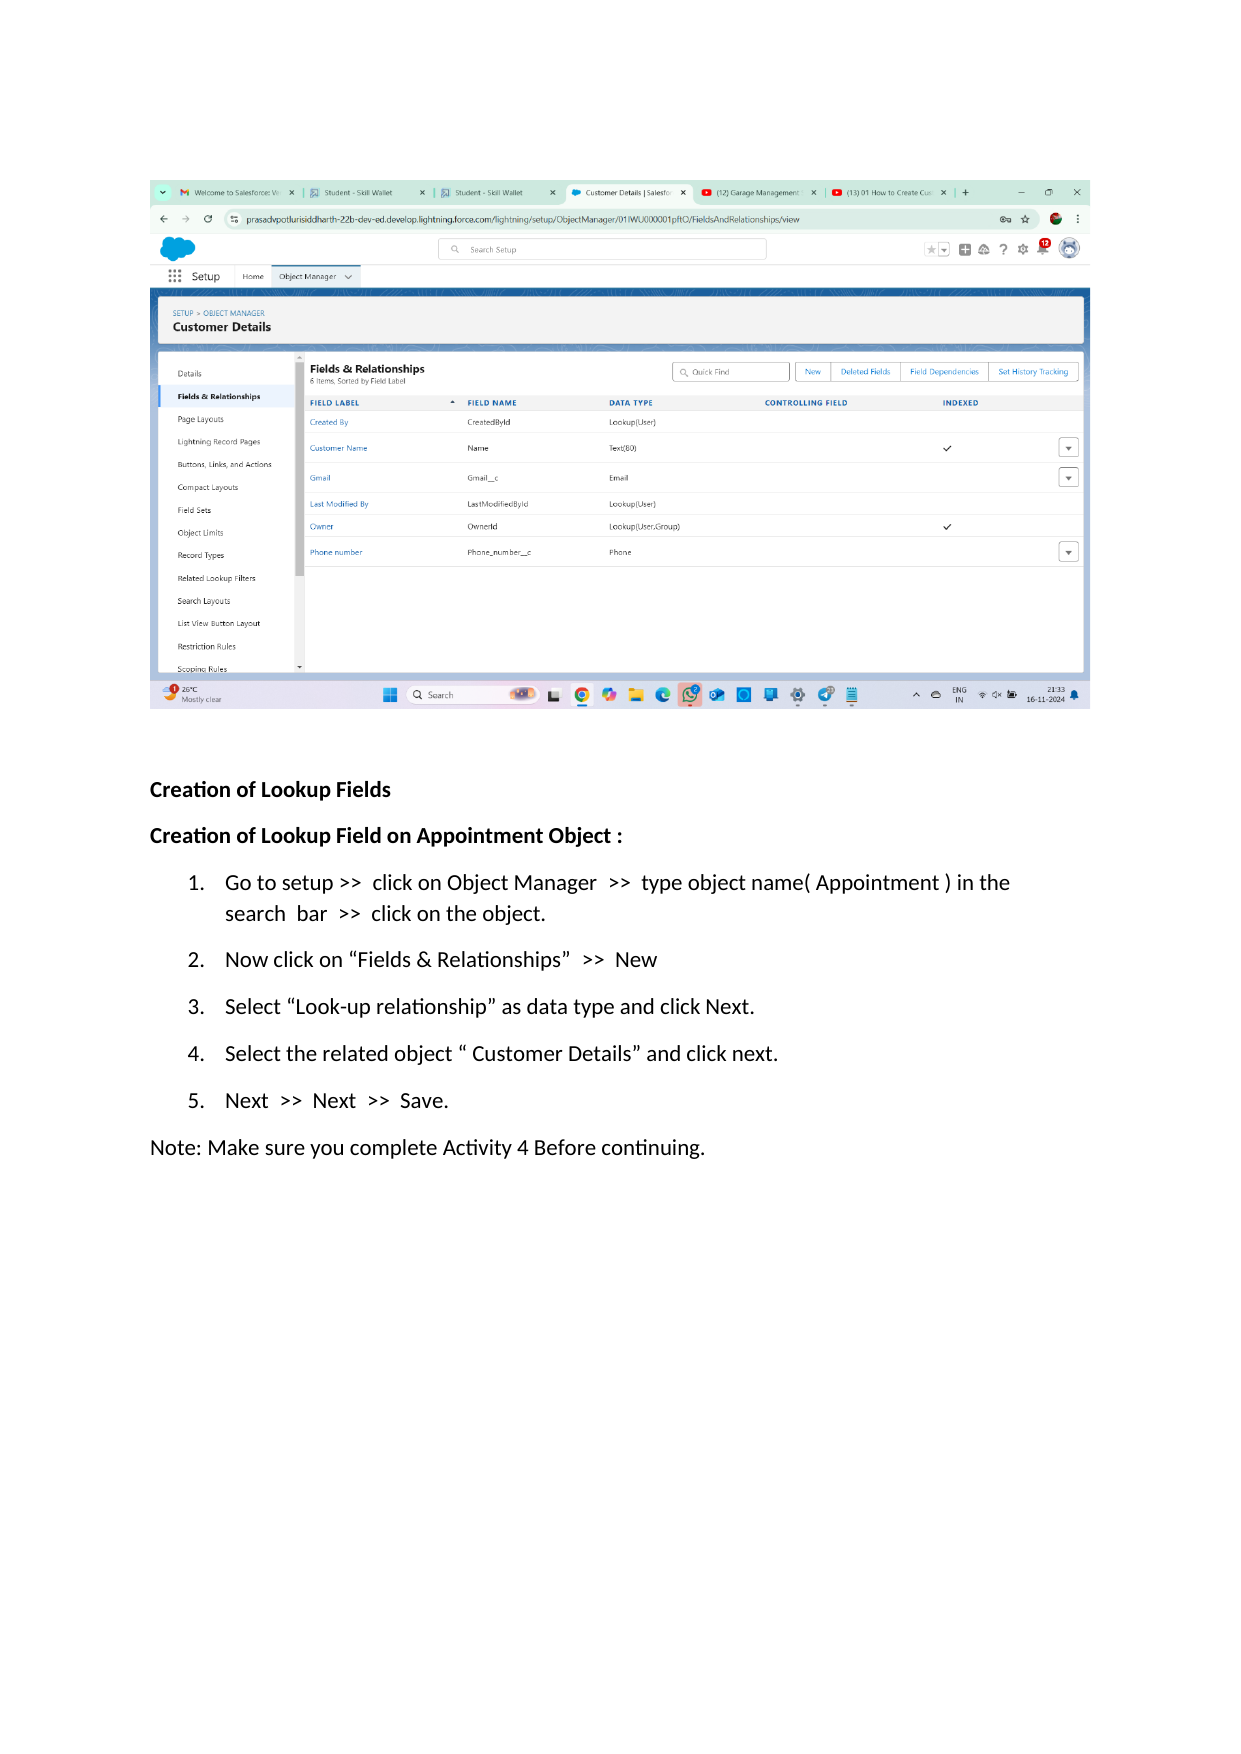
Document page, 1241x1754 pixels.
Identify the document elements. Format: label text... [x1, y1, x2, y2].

picture [150, 180, 1091, 709]
list Go to setup >> click on Object Manager >> type object name( Appointment ) in the search bar >> click on the object. [187, 868, 1090, 927]
text Note: Make sure you complete Activity 4 Before continuing. [150, 1133, 1090, 1161]
list Next >> Next >> Save. [187, 1086, 1090, 1114]
text Creation of Lookup Field on Appointment Object : [150, 822, 1090, 850]
list Now click on “Fields & Relationships” >> New [187, 946, 1090, 974]
text Creation of Lookup Fields [150, 775, 1090, 803]
list Select the related object “ Customer Details” and click next. [187, 1039, 1090, 1067]
list Select “Look-up relationship” as data type and click Next. [187, 992, 1090, 1021]
